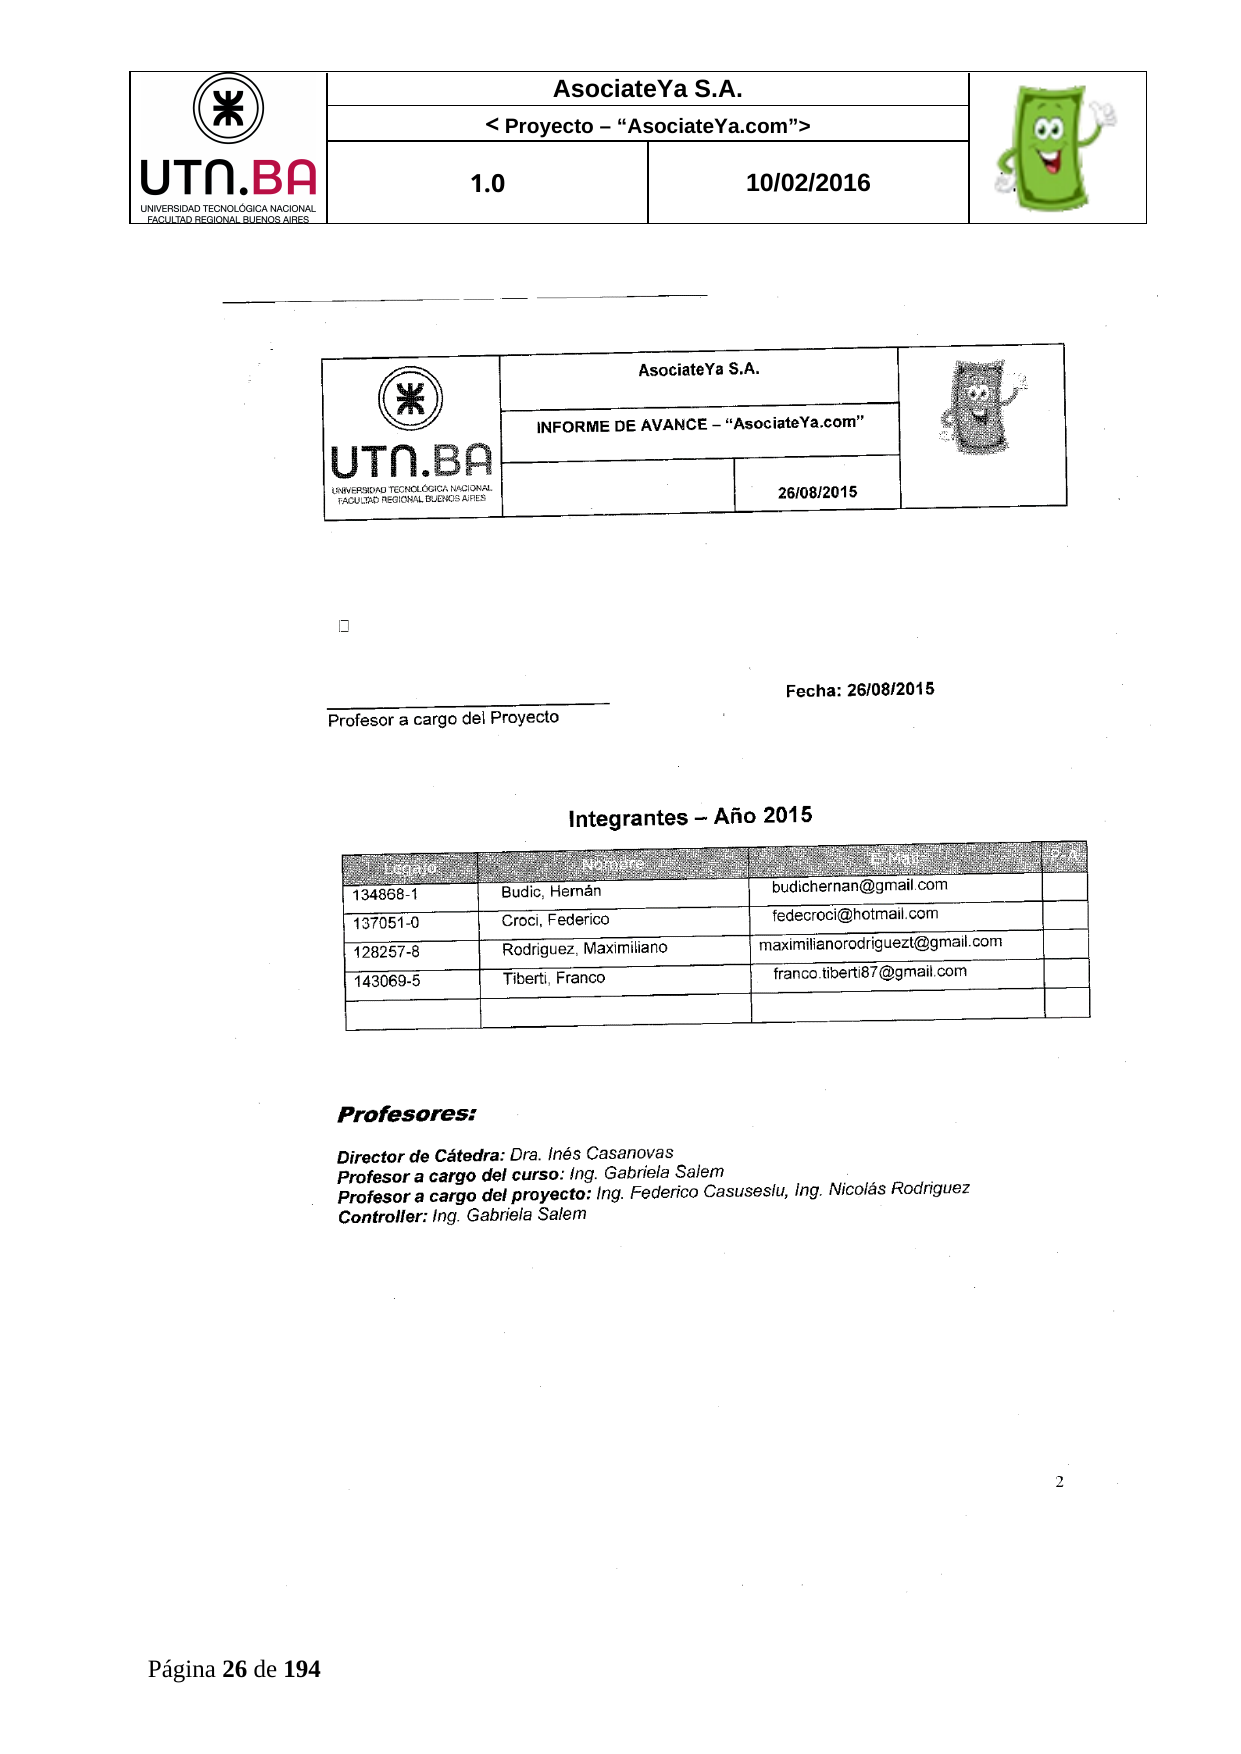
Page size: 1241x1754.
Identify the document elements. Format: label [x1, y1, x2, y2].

picture [222, 295, 1168, 1607]
picture [141, 72, 316, 223]
picture [982, 78, 1126, 217]
